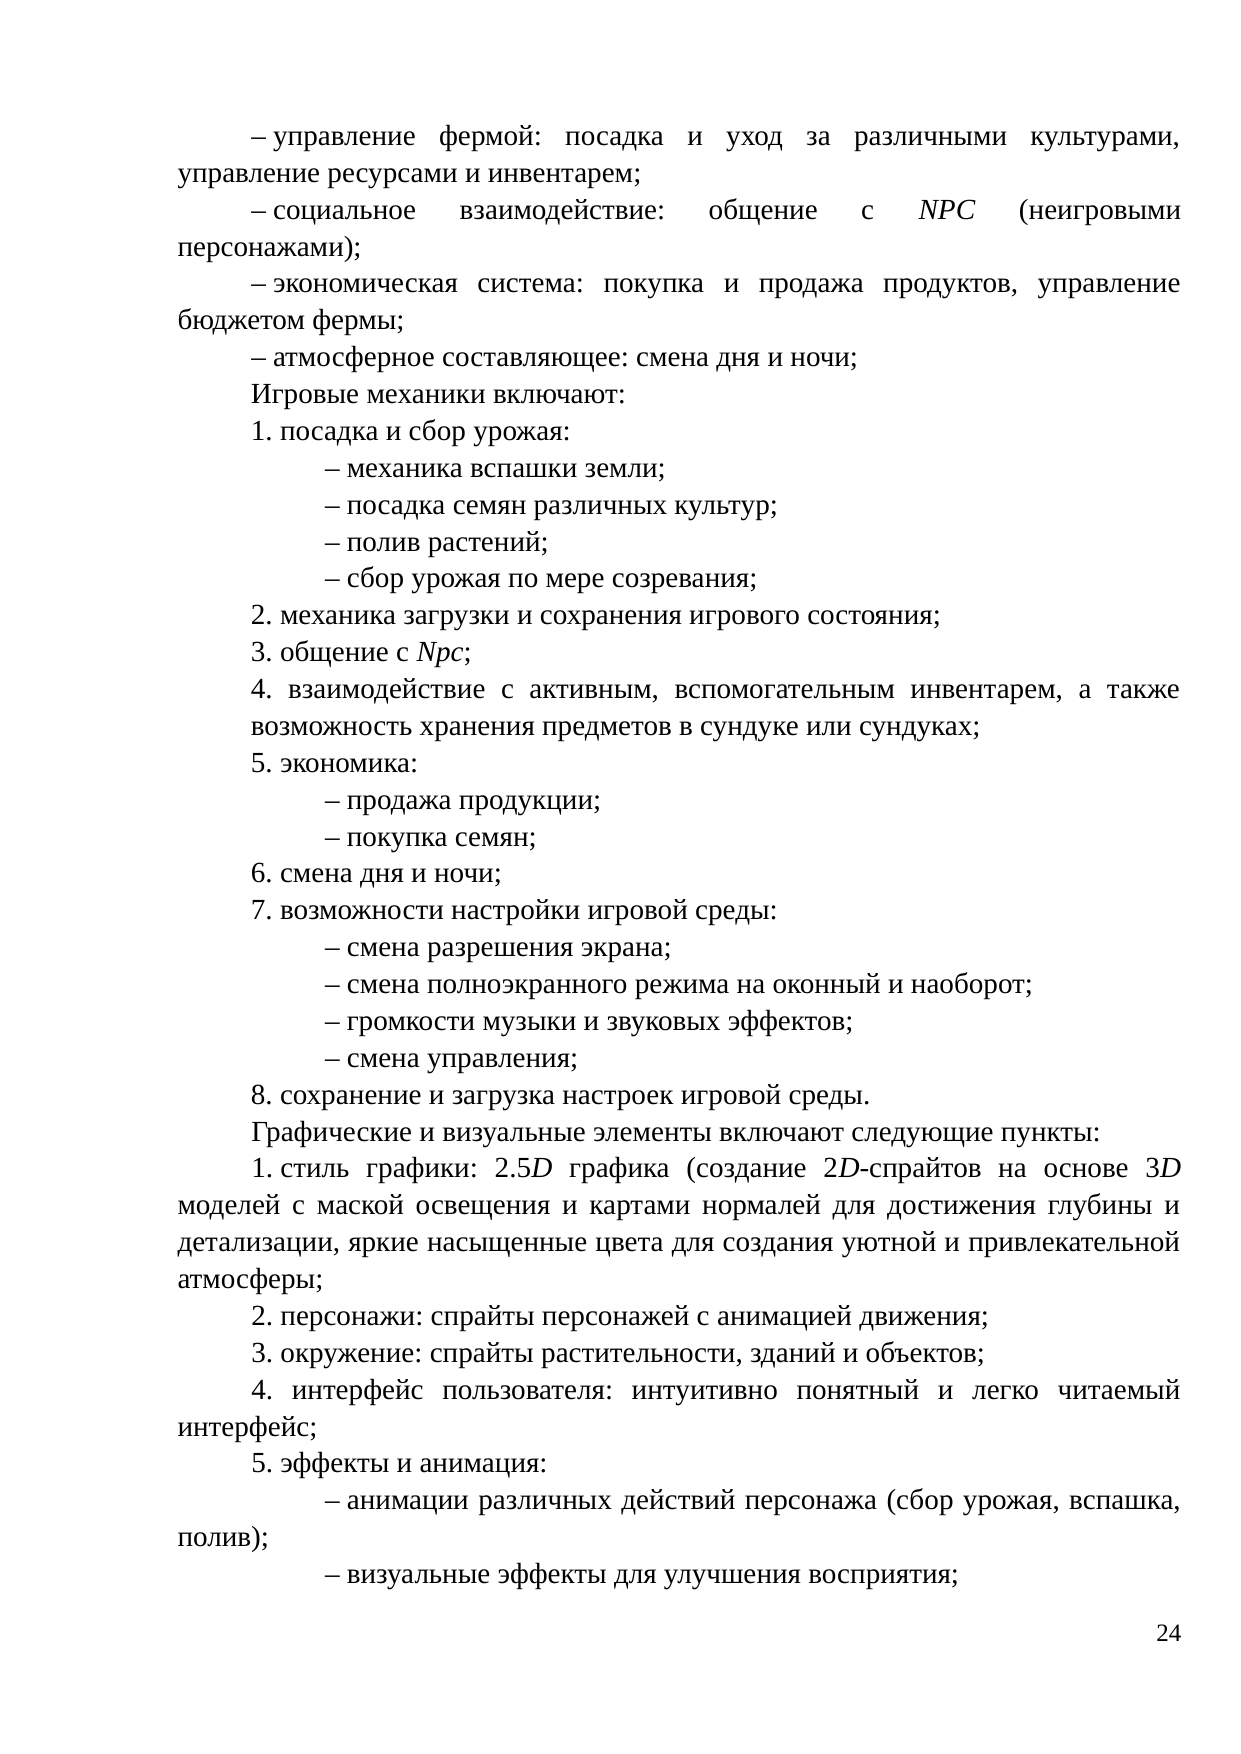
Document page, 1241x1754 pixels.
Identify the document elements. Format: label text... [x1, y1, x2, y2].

text 5. экономика: [251, 745, 1181, 778]
text – смена полноэкранного режима на оконный и наоборот; [251, 966, 1181, 1000]
text – управление фермой: посадка и уход за различными культурами, управление ресурсами и инвентарем; [177, 118, 1181, 188]
text 4. интерфейс пользователя: интуитивно понятный и легко читаемый интерфейс; [177, 1372, 1181, 1442]
text – сбор урожая по мере созревания; [251, 561, 1181, 594]
text – покупка семян; [251, 819, 1181, 852]
text 2. механика загрузки и сохранения игрового состояния; [251, 597, 1181, 631]
text 5. эффекты и анимация: [177, 1446, 1181, 1479]
text – продажа продукции; [251, 782, 1181, 815]
text – анимации различных действий персонажа (сбор урожая, вспашка, полив); [177, 1482, 1181, 1553]
text Игровые механики включают: 1. посадка и сбор урожая: [251, 376, 1181, 447]
text 3. окружение: спрайты растительности, зданий и объектов; [177, 1335, 1181, 1368]
text 4. взаимодействие с активным, вспомогательным инвентарем, а также возможность хранения предметов в сундуке или сундуках; [251, 671, 1181, 742]
text – социальное взаимодействие: общение с NPC (неигровыми персонажами); [177, 192, 1181, 262]
text 8. сохранение и загрузка настроек игровой среды. [251, 1077, 1181, 1110]
text – смена разрешения экрана; [251, 929, 1181, 963]
text – атмосферное составляющее: смена дня и ночи; [177, 339, 1181, 373]
text 2. персонажи: спрайты персонажей с анимацией движения; [177, 1298, 1181, 1332]
text 7. возможности настройки игровой среды: [251, 892, 1181, 926]
text – визуальные эффекты для улучшения восприятия; [177, 1556, 1181, 1590]
text – экономическая система: покупка и продажа продуктов, управление бюджетом фермы; [177, 266, 1181, 336]
text 1. стиль графики: 2.5D графика (создание 2D-спрайтов на основе 3D моделей с маской освещения и картами нормалей для достижения глубины и детализации, яркие насыщенные цвета для создания уютной и привлекательной атмосферы; [177, 1151, 1181, 1295]
text – посадка семян различных культур; [251, 487, 1181, 520]
text – полив растений; [251, 524, 1181, 557]
text – смена управления; [251, 1040, 1181, 1073]
text 6. смена дня и ночи; [251, 856, 1181, 889]
text – механика вспашки земли; [251, 450, 1181, 483]
text Графические и визуальные элементы включают следующие пункты: [177, 1114, 1181, 1147]
text – громкости музыки и звуковых эффектов; [251, 1003, 1181, 1037]
text 3. общение с Npc; [251, 634, 1181, 668]
